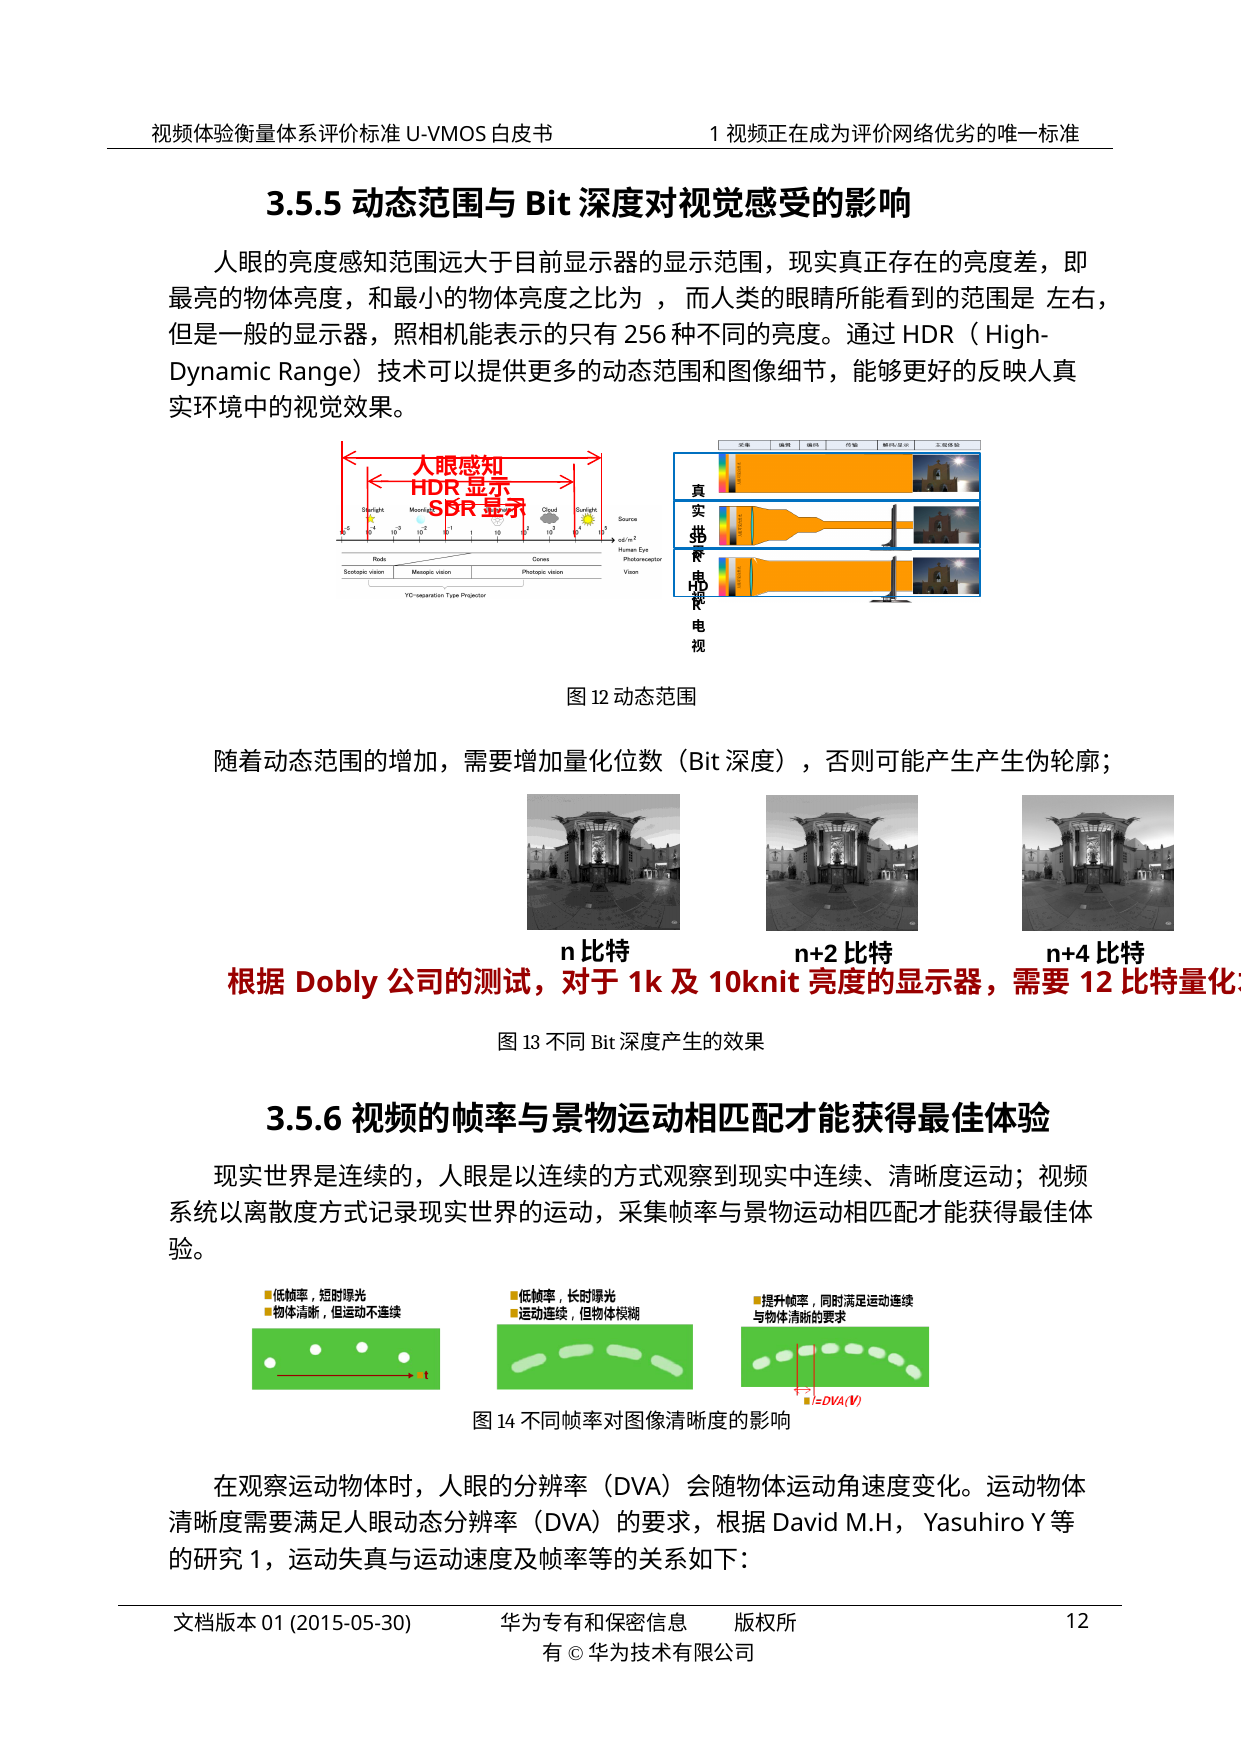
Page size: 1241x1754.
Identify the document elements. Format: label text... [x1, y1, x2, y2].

picture [718, 440, 981, 452]
picture [718, 454, 979, 499]
text 人眼的亮度感知范围远大于目前显示器的显示范围，现实真正存在的亮度差，即最亮的物体亮度，和最小的物体亮度之比为 ， 而人类的眼睛所能看到的范围是 左右，但是一般的显示器，照相机能表示的只有256种不同的亮度。通过HDR（ High-Dynamic Range）技术可以提供更多的动态范围和图像细节，能够更好的反映人真实环境中的视觉效果。 [169, 242, 1100, 423]
picture [251, 1282, 441, 1390]
subtitle 视频的帧率与景物运动相匹配才能获得最佳体验 [222, 1091, 1100, 1140]
text 图 12 动态范围 [118, 680, 1100, 710]
picture [718, 502, 979, 547]
picture [527, 794, 680, 930]
text 图 13 不同Bit深度产生的效果 [118, 1025, 1100, 1056]
picture [496, 1282, 693, 1390]
picture [740, 1288, 930, 1413]
text 图 14 不同帧率对图像清晰度的影响 [118, 1404, 1100, 1435]
picture [1022, 795, 1174, 931]
picture [766, 795, 918, 931]
text 在观察运动物体时，人眼的分辨率（DVA）会随物体运动角速度变化。运动物体清晰度需要满足人眼动态分辨率（DVA）的要求，根据David M.H， Yasuhiro Y等的研究1，运动失真与运动速度及帧率等的关系如下： [169, 1467, 1100, 1575]
text 现实世界是连续的，人眼是以连续的方式观察到现实中连续、清晰度运动；视频系统以离散度方式记录现实世界的运动，采集帧率与景物运动相匹配才能获得最佳体验。 [169, 1157, 1100, 1265]
text 随着动态范围的增加，需要增加量化位数（Bit深度），否则可能产生产生伪轮廓； [169, 742, 1100, 778]
subtitle 动态范围与Bit深度对视觉感受的影响 [222, 177, 1100, 226]
picture [718, 597, 981, 603]
picture [448, 507, 455, 513]
picture [336, 505, 662, 599]
picture [718, 550, 979, 596]
